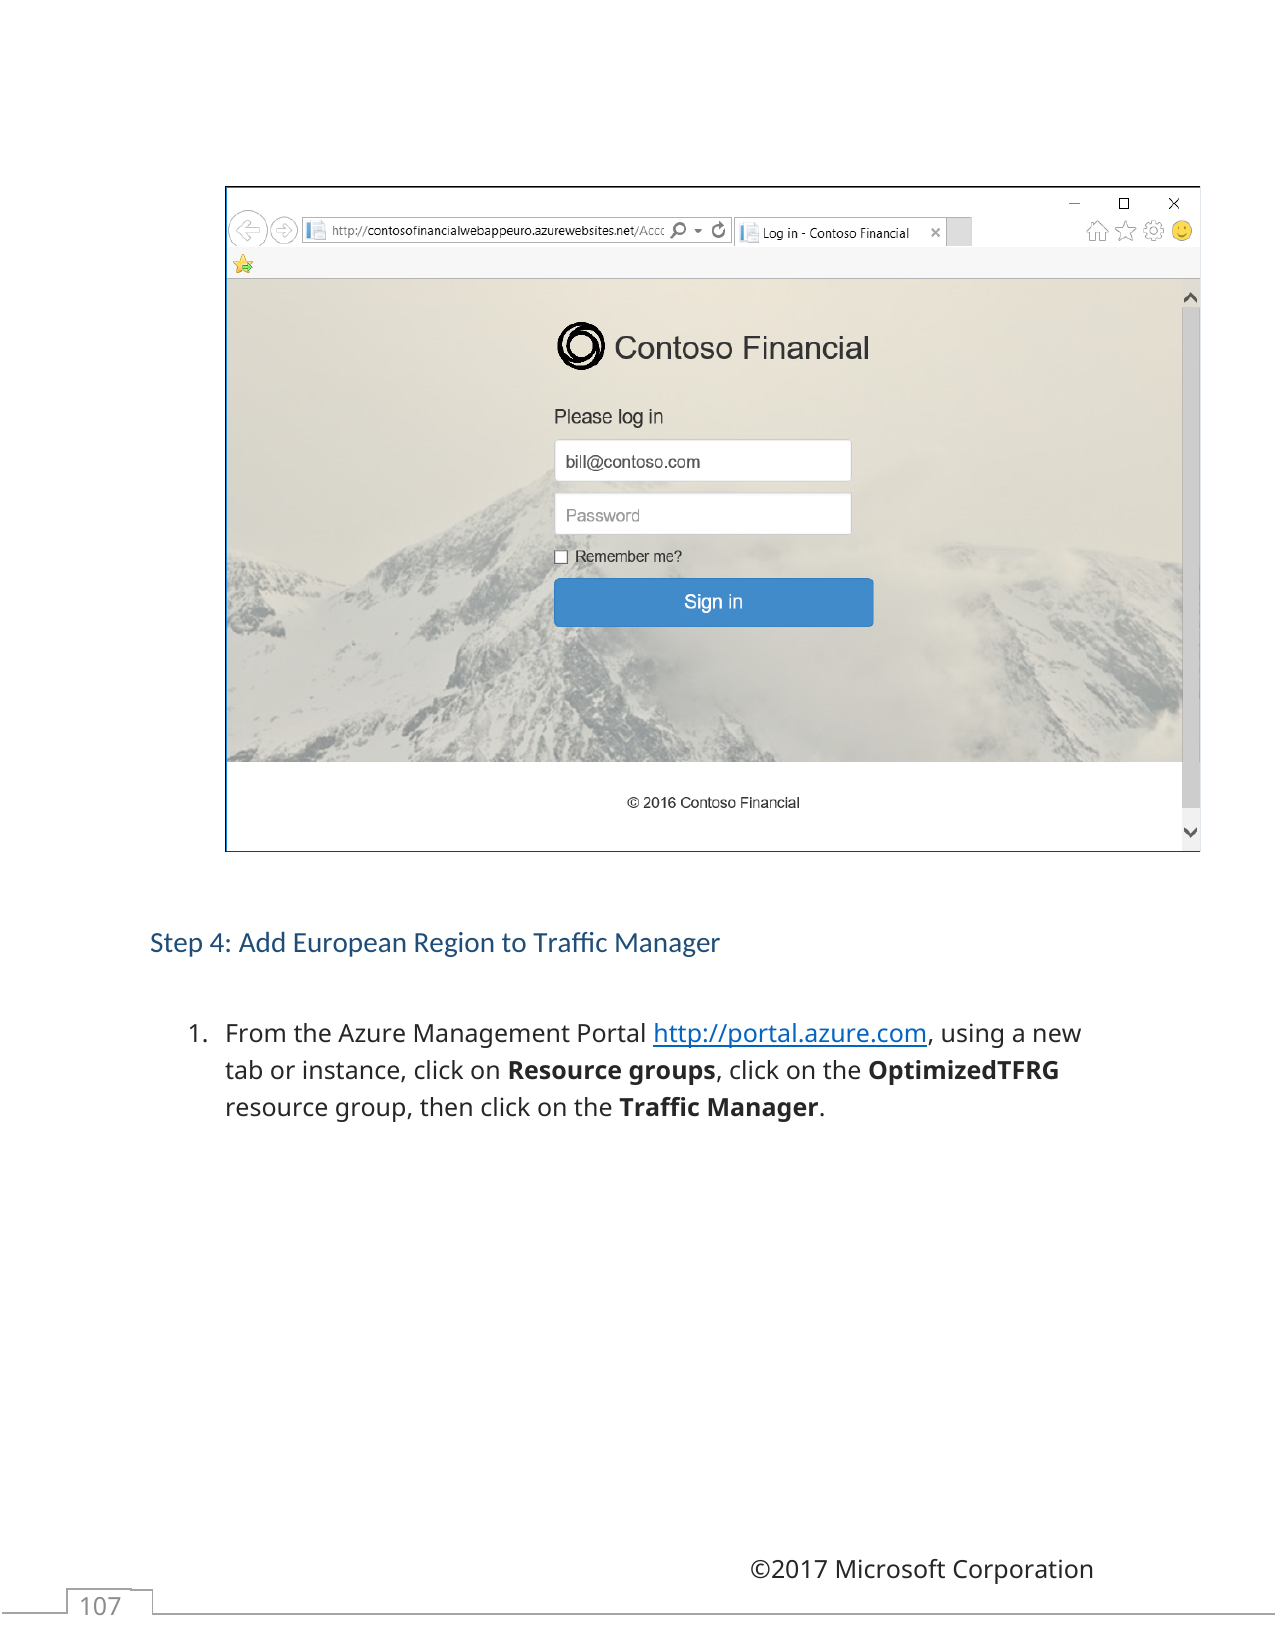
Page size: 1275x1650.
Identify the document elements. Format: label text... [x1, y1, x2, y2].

picture [225, 186, 1200, 852]
list From the Azure Management Portal http://portal.azure.com, using a new tab or instance, click on Resource groups, click on the OptimizedTFRG resource group, then click on the Traffic Manager. [187, 1016, 1125, 1123]
subtitle Step 4: Add European Region to Traffic Manager [150, 924, 1125, 959]
